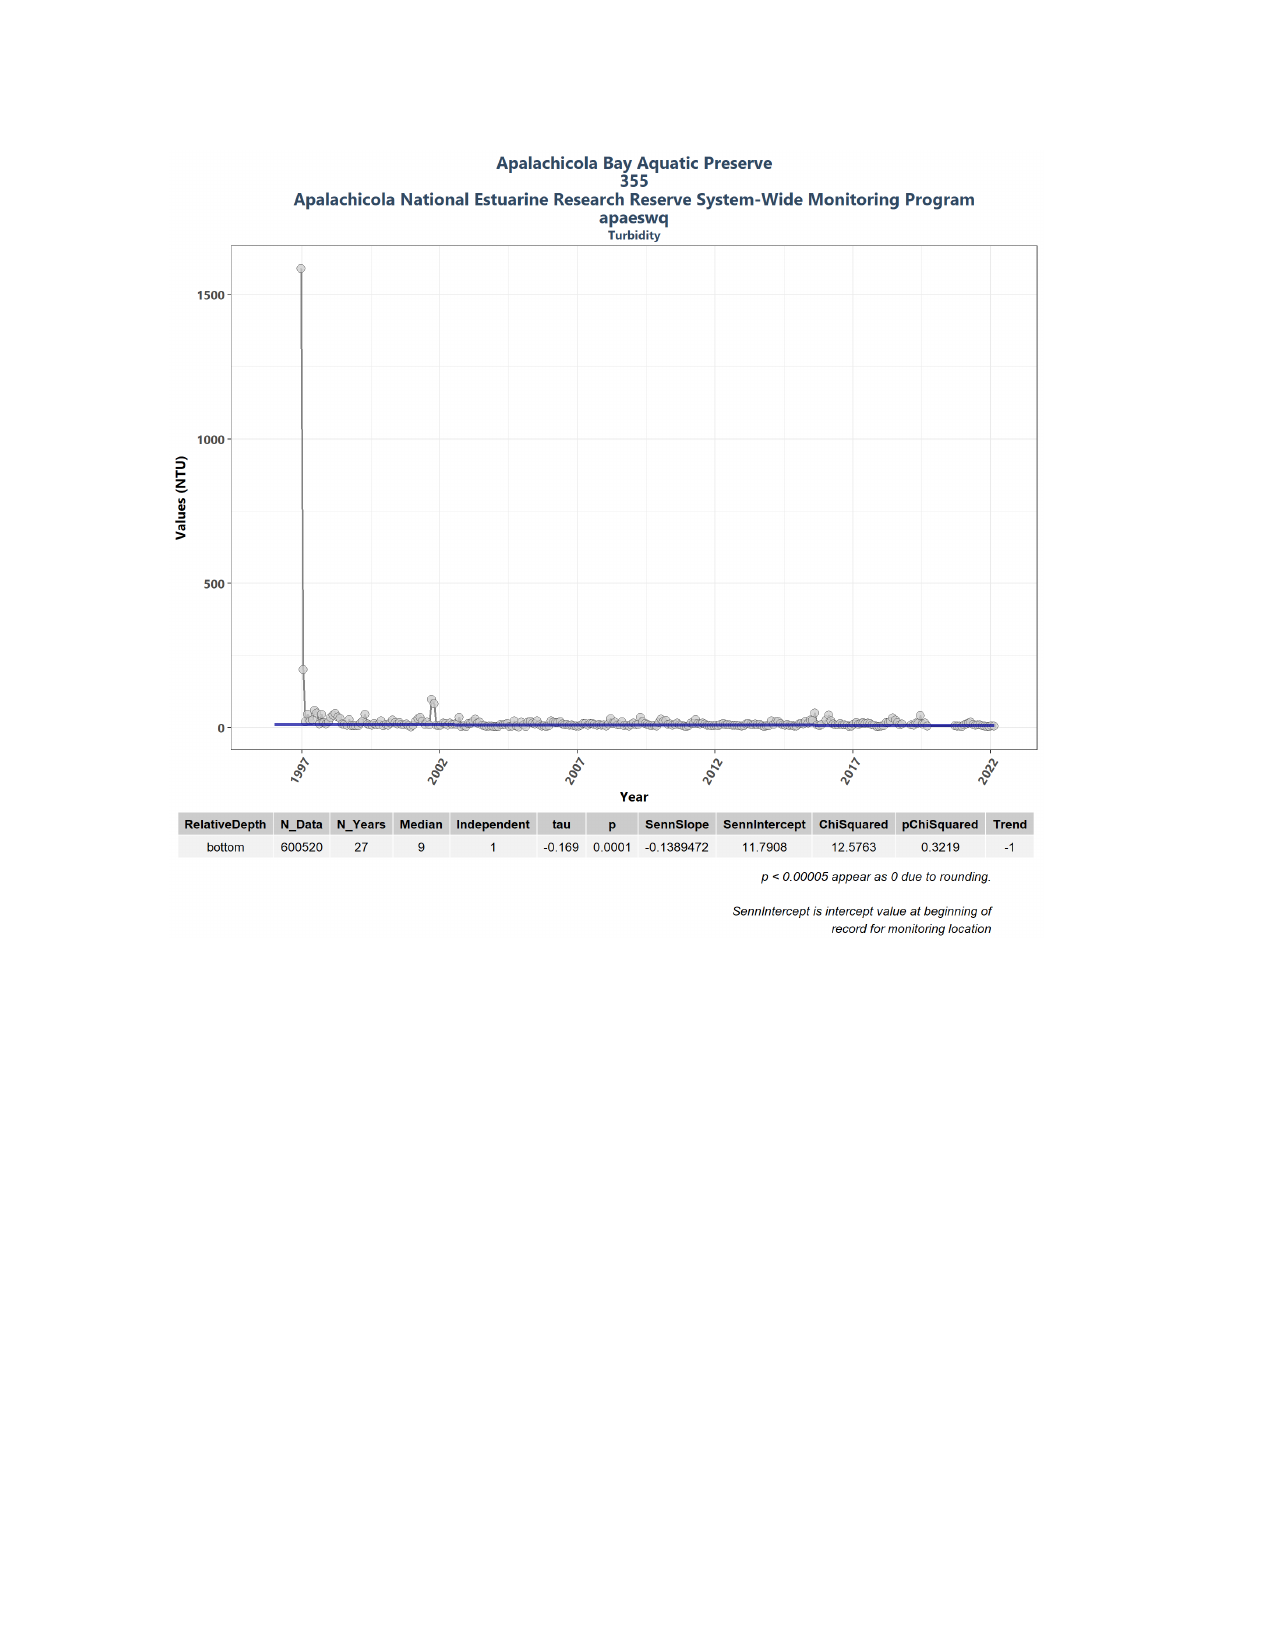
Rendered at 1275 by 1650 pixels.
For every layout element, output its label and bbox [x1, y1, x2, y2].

picture [168, 150, 1044, 938]
